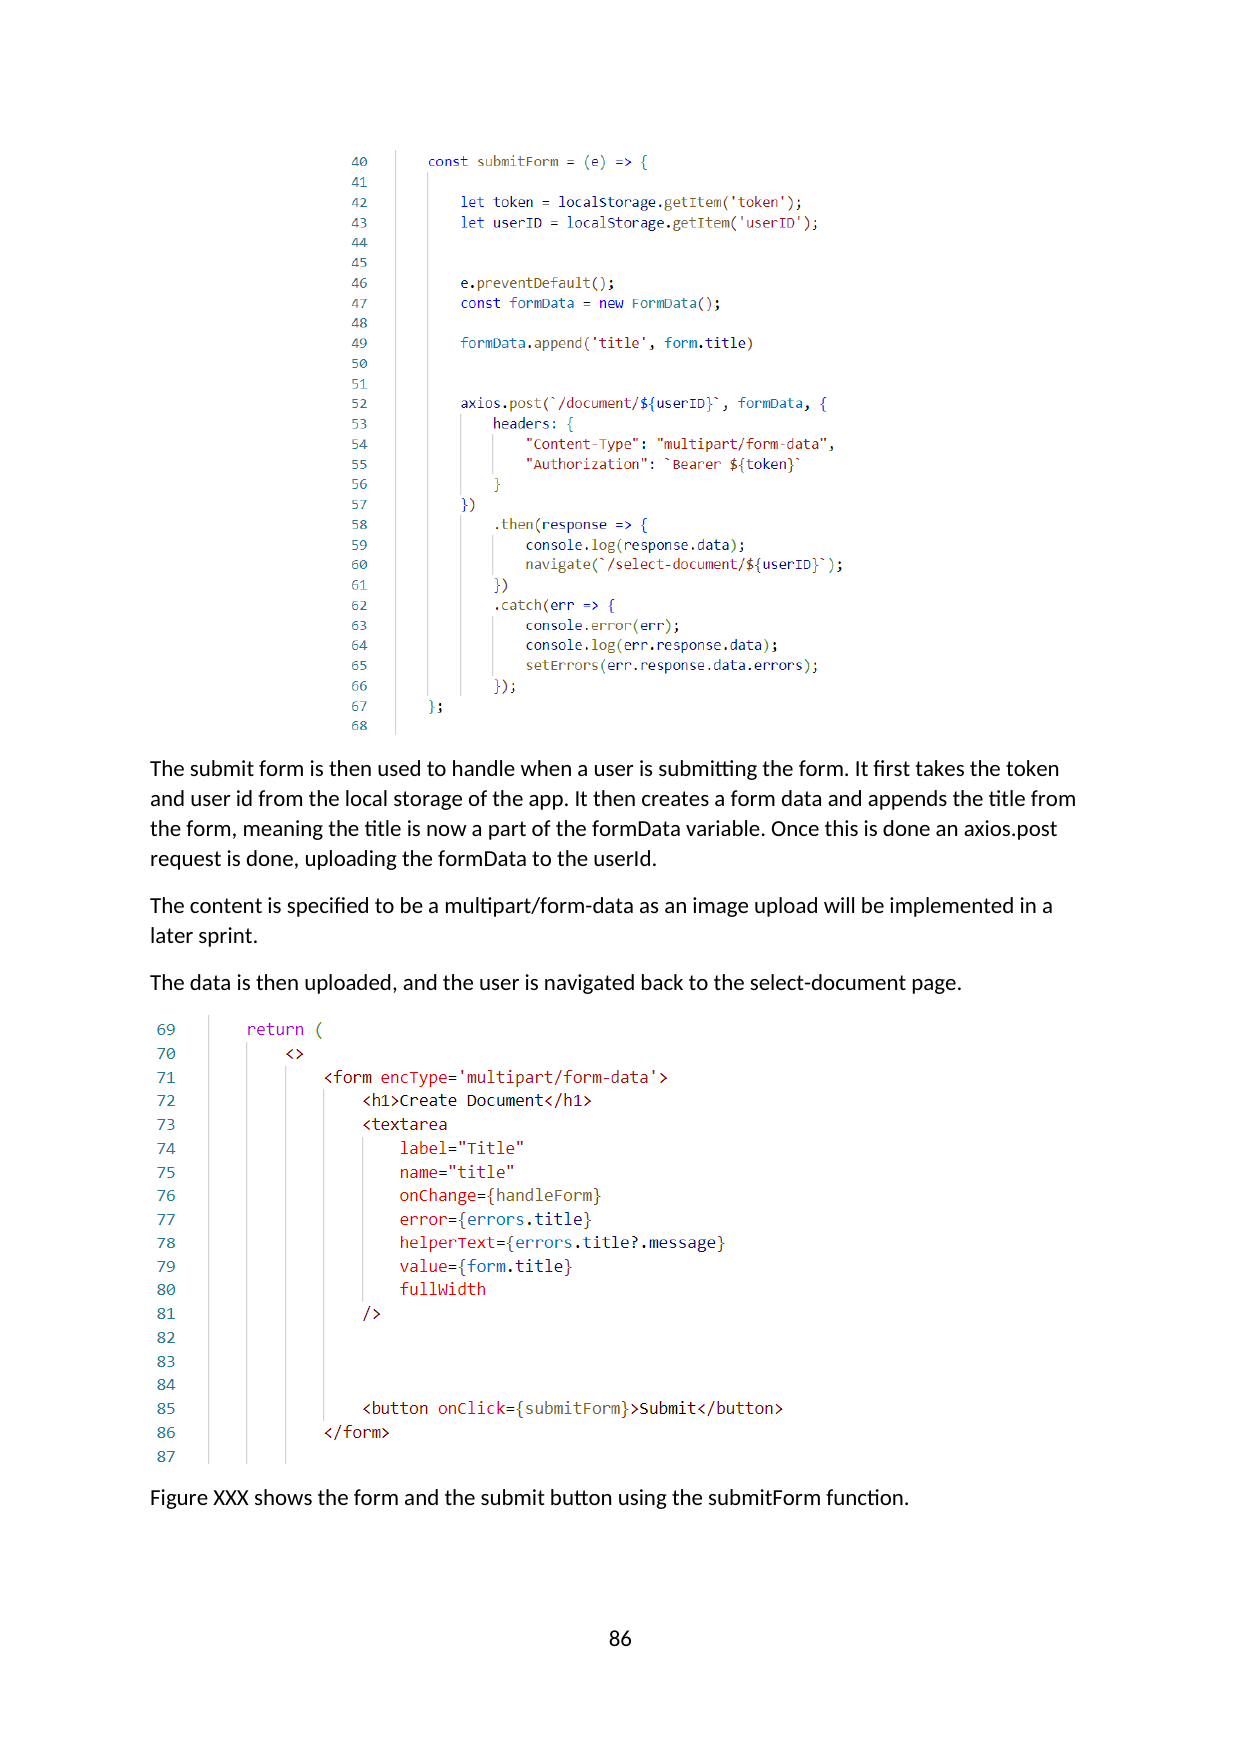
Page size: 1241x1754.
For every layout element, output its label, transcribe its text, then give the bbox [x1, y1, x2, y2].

text Figure XXX shows the form and the submit button using the submitForm function. [150, 1483, 1090, 1511]
picture [341, 150, 899, 735]
text The submit form is then used to handle when a user is submitting the form. It first takes the token and user id from the local storage of the app. It then creates a form data and appends the title from the form, meaning the title is now a part of the formData variable. Once this is done an axios.post request is done, uploading the formData to the userId. [150, 754, 1090, 872]
picture [150, 1015, 843, 1464]
text The data is then uploaded, and the user is navigated back to the select-document page. [150, 968, 1090, 996]
text The content is specified to be a multipart/form-data as an image upload will be implemented in a later sprint. [150, 891, 1090, 949]
